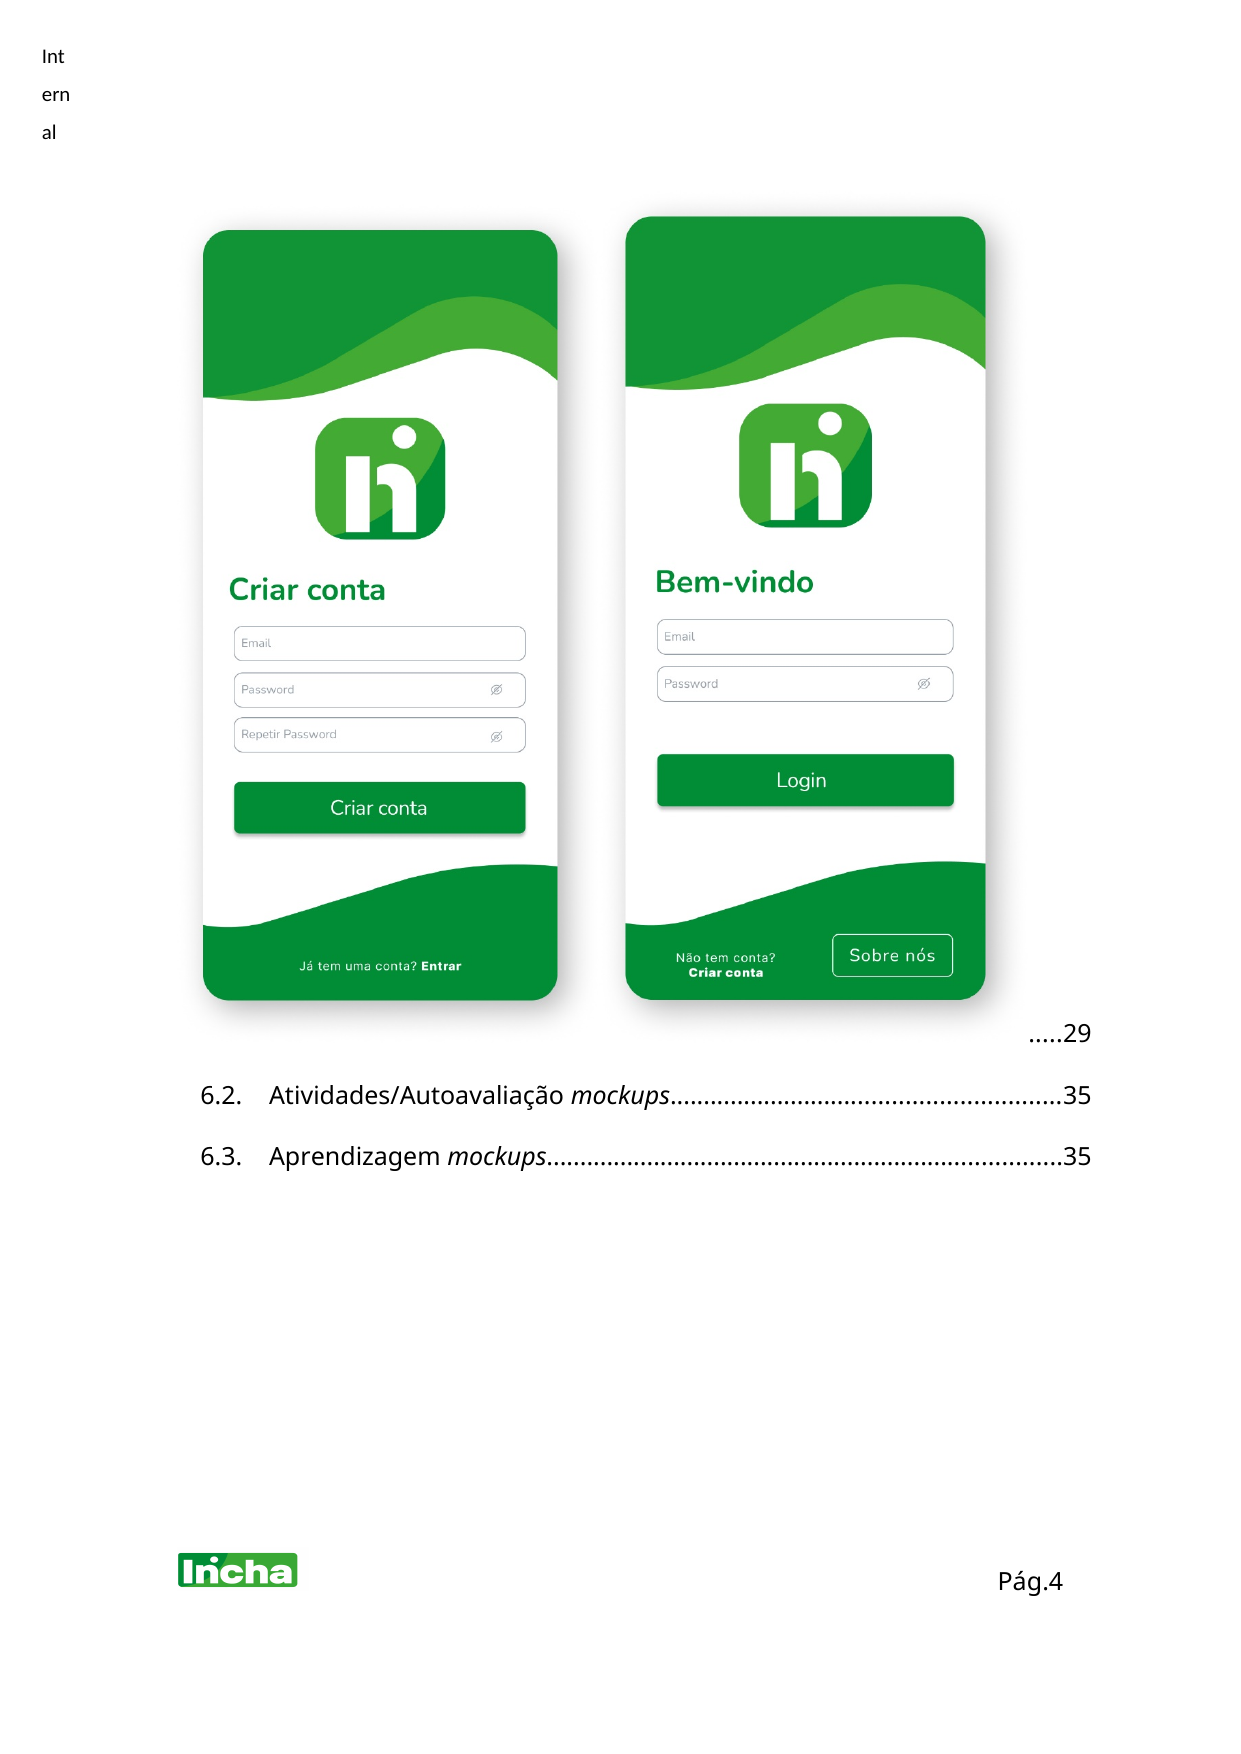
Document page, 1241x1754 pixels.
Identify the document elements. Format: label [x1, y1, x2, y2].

picture [177, 1547, 309, 1591]
picture [177, 190, 1029, 1043]
